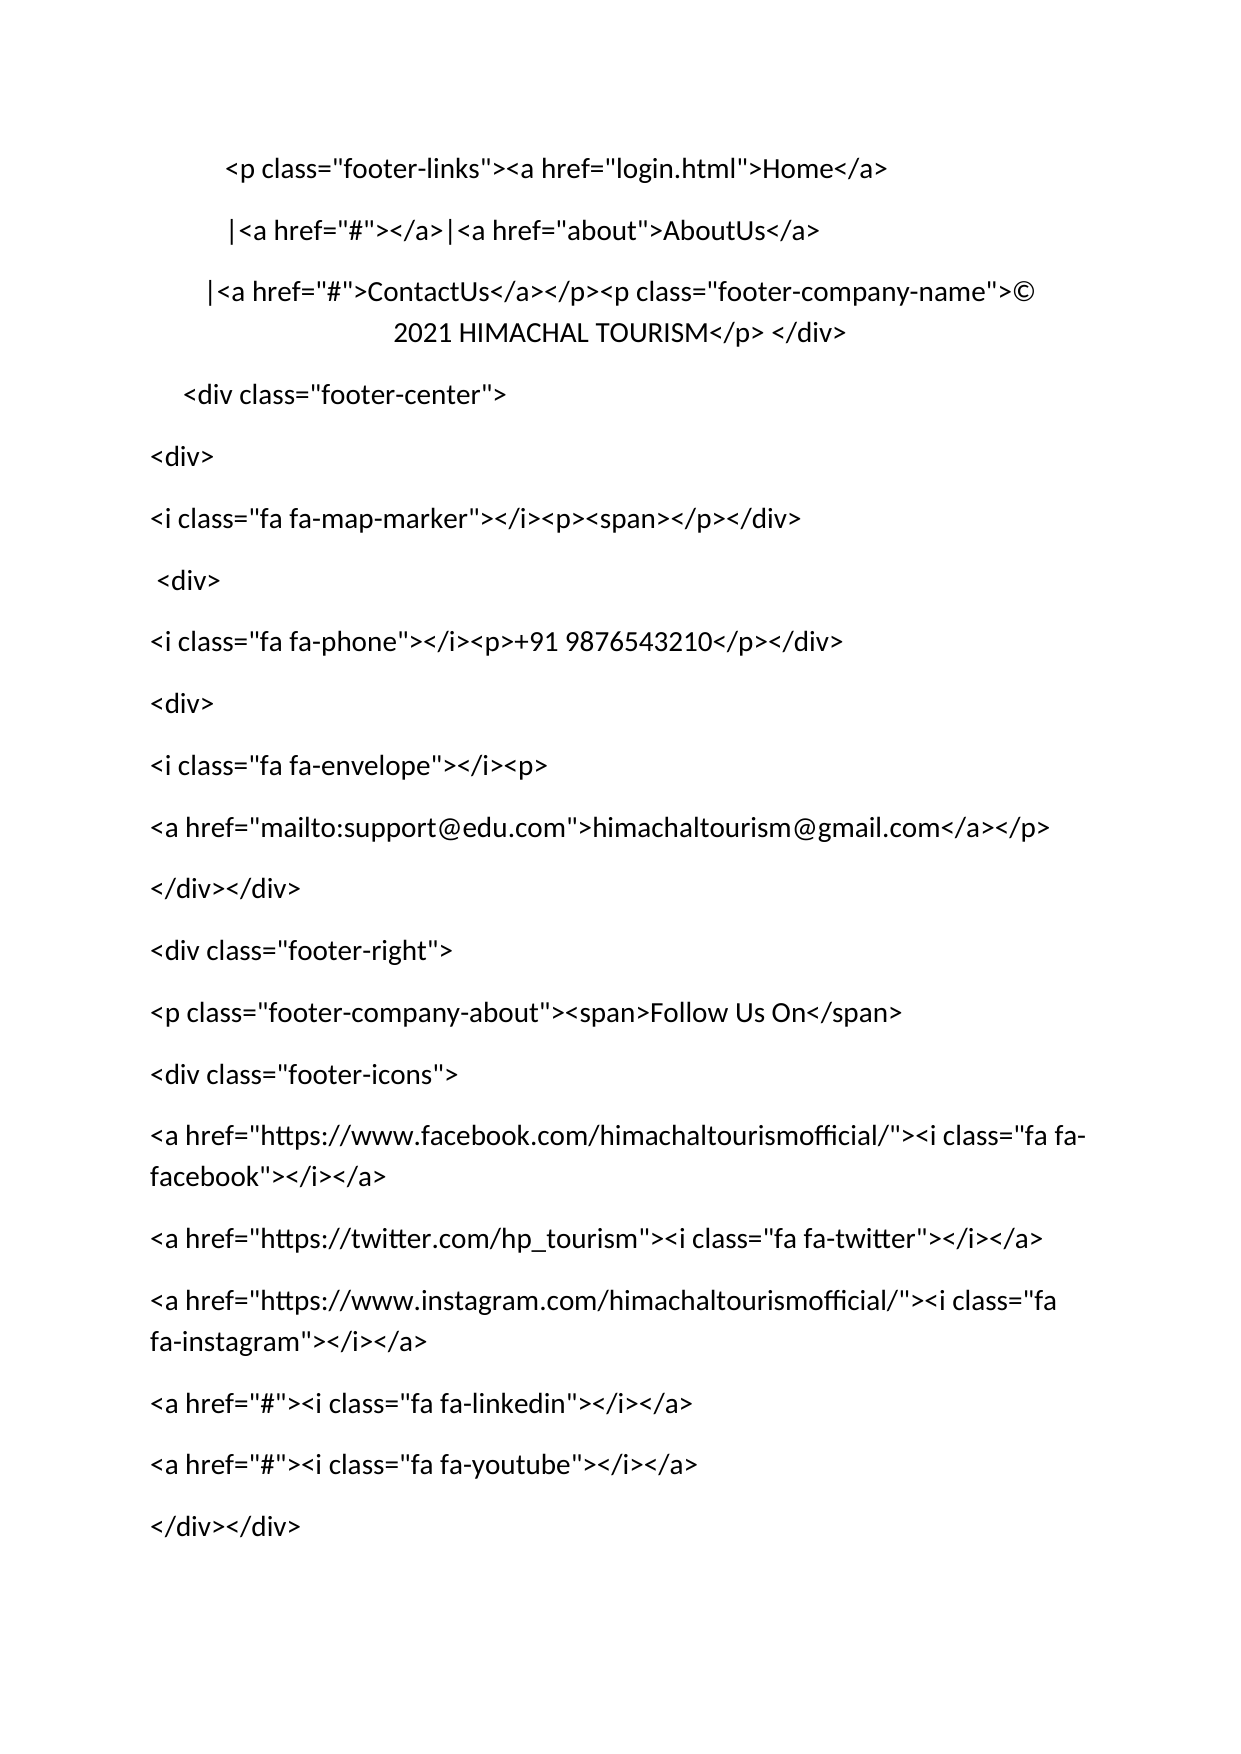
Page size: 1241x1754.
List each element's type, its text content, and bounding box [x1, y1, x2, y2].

text |<a href="#"></a>|<a href="about">AboutUs</a> [150, 212, 1090, 247]
text </div></div> [150, 870, 1090, 906]
text <div> [150, 685, 1090, 721]
text <div> [150, 562, 1090, 597]
text <i class="fa fa-map-marker"></i><p><span></p></div> [150, 500, 1090, 535]
text <div class="footer-icons"> [150, 1056, 1090, 1091]
text <a href="#"><i class="fa fa-linkedin"></i></a> [150, 1385, 1090, 1420]
text <a href="mailto:support@edu.com">himachaltourism@gmail.com</a></p> [150, 809, 1090, 844]
text <a href="#"><i class="fa fa-youtube"></i></a> [150, 1446, 1090, 1482]
text <p class="footer-links"><a href="login.html">Home</a> [150, 150, 1090, 186]
text <i class="fa fa-phone"></i><p>+91 9876543210</p></div> [150, 623, 1090, 659]
text <p class="footer-company-about"><span>Follow Us On</span> [150, 994, 1090, 1029]
text <div class="footer-center"> [150, 376, 1090, 412]
text <div class="footer-right"> [150, 932, 1090, 968]
text |<a href="#">ContactUs</a></p><p class="footer-company-name">© 2021 HIMACHAL TOURISM</p> </div> [150, 273, 1090, 350]
text <a href="https://www.instagram.com/himachaltourismofficial/"><i class="fa fa-instagram"></i></a> [150, 1282, 1090, 1358]
text <a href="https://twitter.com/hp_tourism"><i class="fa fa-twitter"></i></a> [150, 1220, 1090, 1256]
text <i class="fa fa-envelope"></i><p> [150, 747, 1090, 782]
text </div></div> [150, 1508, 1090, 1544]
text <a href="https://www.facebook.com/himachaltourismofficial/"><i class="fa fa-facebook"></i></a> [150, 1117, 1090, 1194]
text <div> [150, 438, 1090, 474]
